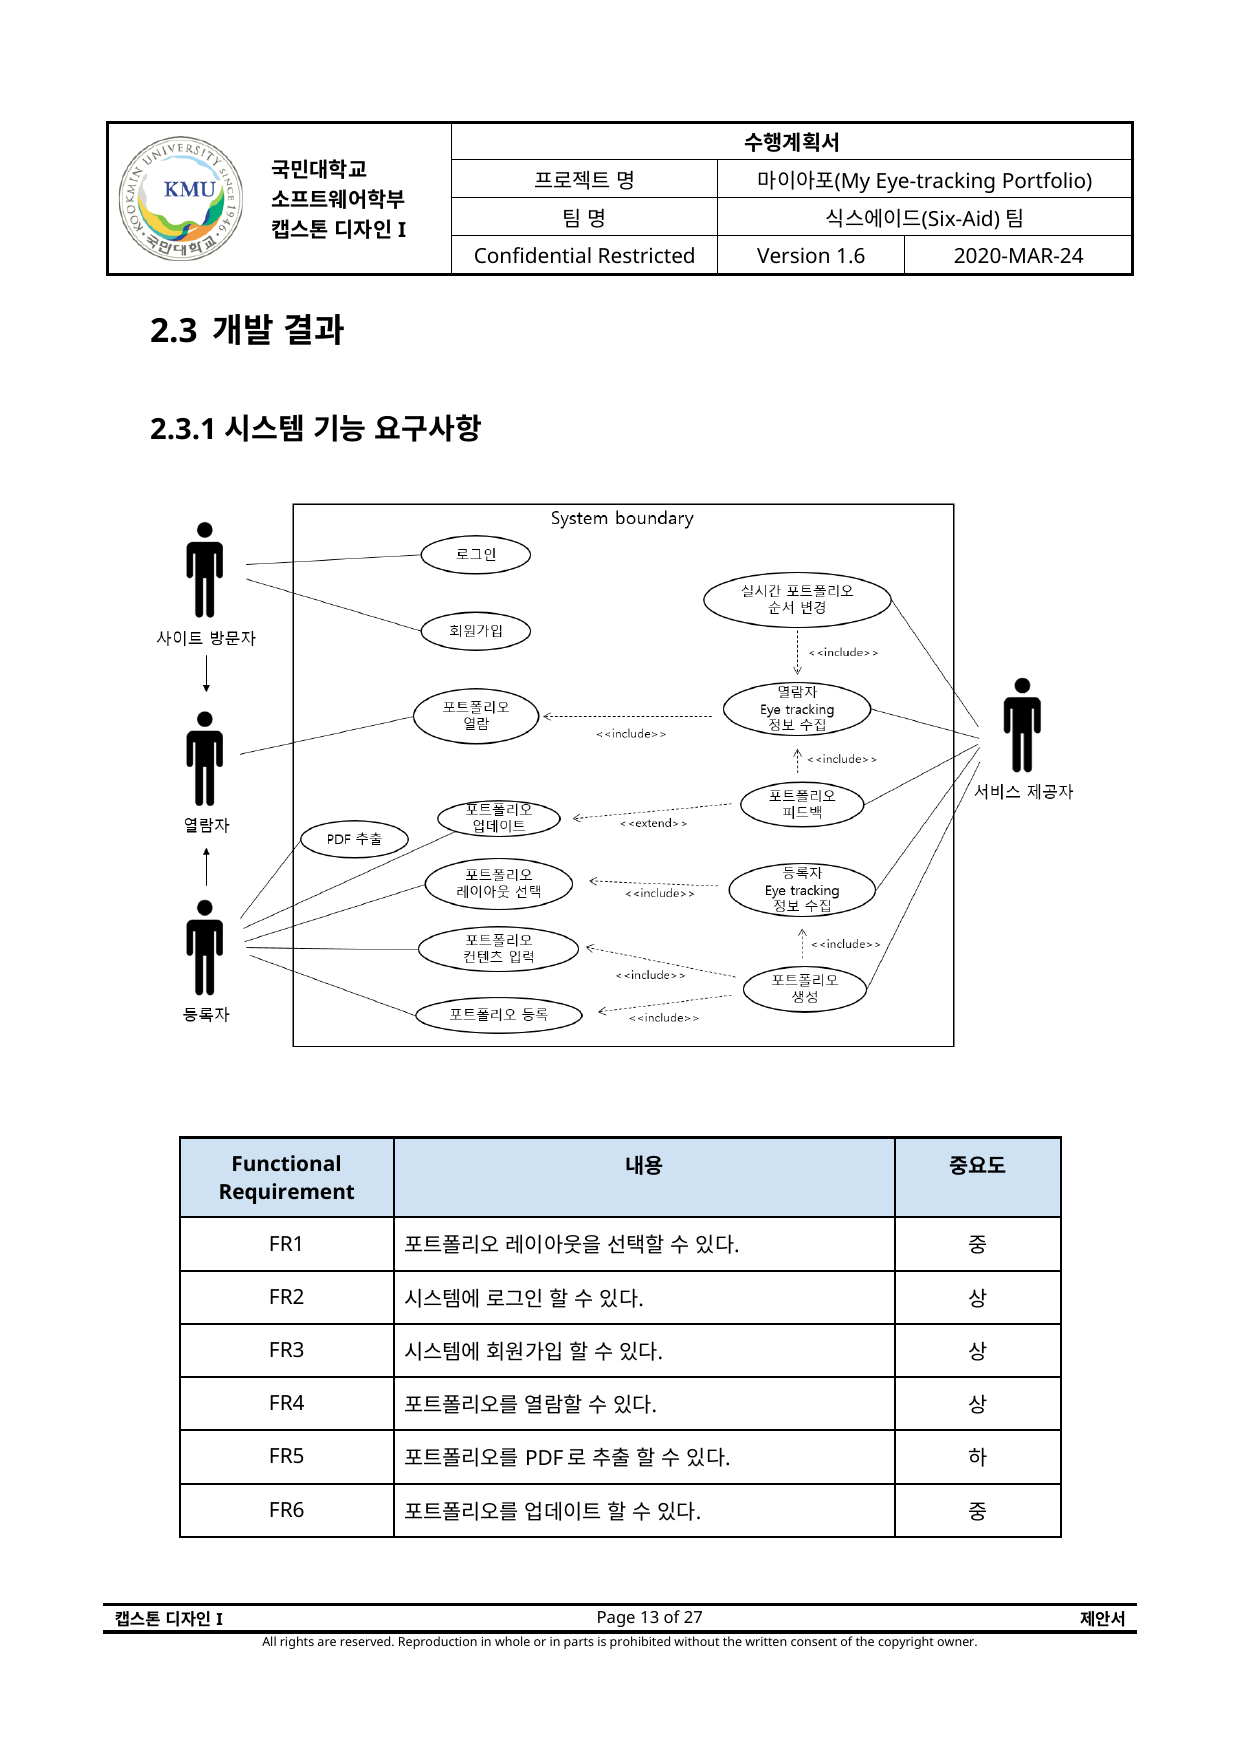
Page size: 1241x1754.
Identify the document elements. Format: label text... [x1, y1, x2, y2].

table_cell 중 [896, 1218, 1060, 1269]
table_header 중요도 [896, 1139, 1060, 1216]
table_cell 시스템에 회원가입 할 수 있다. [395, 1325, 894, 1376]
table_cell 중 [896, 1485, 1060, 1536]
table_cell 상 [896, 1272, 1060, 1323]
subtitle 개발 결과 [150, 304, 1046, 352]
picture [118, 136, 243, 261]
table_header 내용 [395, 1139, 894, 1216]
table_cell FR1 [181, 1218, 393, 1269]
table_cell 포트폴리오를 PDF로 추출 할 수 있다. [395, 1431, 894, 1482]
table_cell 하 [896, 1431, 1060, 1482]
picture [150, 473, 1091, 1055]
subtitle 2.3.1 시스템 기능 요구사항 [150, 406, 1090, 448]
table_cell 상 [896, 1378, 1060, 1429]
table_cell 포트폴리오 레이아웃을 선택할 수 있다. [395, 1218, 894, 1269]
table_cell FR6 [181, 1485, 393, 1536]
table_cell 포트폴리오를 업데이트 할 수 있다. [395, 1485, 894, 1536]
table_header Functional Requirement [181, 1139, 393, 1216]
table_cell FR2 [181, 1272, 393, 1323]
table_cell 포트폴리오를 열람할 수 있다. [395, 1378, 894, 1429]
table_cell FR3 [181, 1325, 393, 1376]
table_cell 시스템에 로그인 할 수 있다. [395, 1272, 894, 1323]
table_cell FR5 [181, 1431, 393, 1482]
table_cell 상 [896, 1325, 1060, 1376]
table_cell FR4 [181, 1378, 393, 1429]
